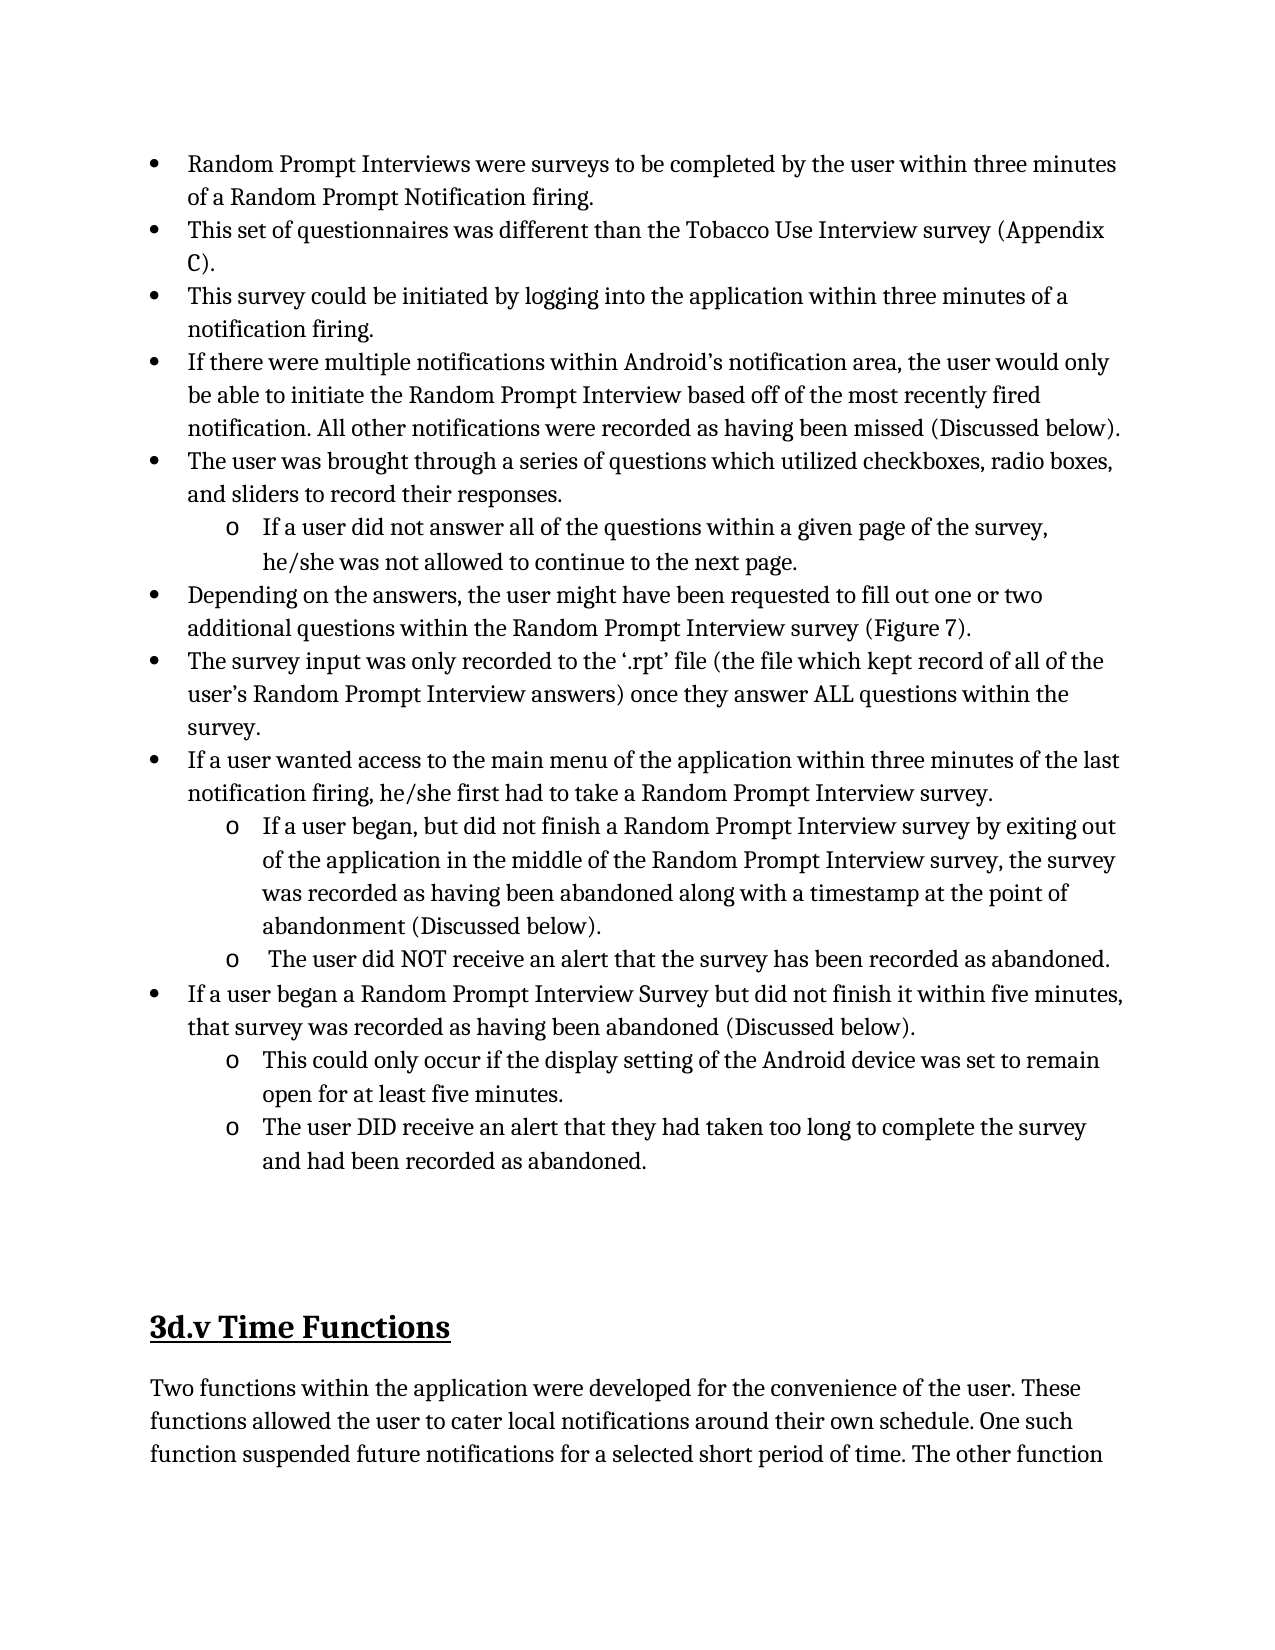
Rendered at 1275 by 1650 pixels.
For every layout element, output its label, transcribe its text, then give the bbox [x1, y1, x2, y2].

list This could only occur if the display setting of the Android device was set to remain open for at least five minutes. [225, 1046, 1125, 1108]
list The survey input was only recorded to the ‘.rpt’ file (the file which kept record of all of the user’s Random Prompt Interview answers) once they answer ALL questions within the survey. [150, 647, 1125, 741]
list This set of questionnaires was different than the Tobacco Use Interview survey (Appendix C). [150, 216, 1125, 278]
list Depending on the answers, the user might have been requested to fill out one or two additional questions within the Random Prompt Interview survey (Figure 7). [150, 581, 1125, 642]
list If a user began, but did not finish a Random Prompt Interview survey by exiting out of the application in the middle of the Random Prompt Interview survey, the survey was recorded as having been abandoned along with a timestamp at the point of abandonment (Discussed below). [225, 812, 1125, 941]
list Random Prompt Interviews were surveys to be completed by the user within three minutes of a Random Prompt Notification firing. [150, 150, 1125, 212]
list If a user began a Random Prompt Interview Survey but did not finish it within five minutes, that survey was recorded as having been abandoned (Discussed below). [150, 979, 1125, 1041]
list The user DID receive an alert that they had taken too long to complete the survey and had been recorded as abandoned. [225, 1113, 1125, 1176]
list If there were multiple notifications within Android’s notification area, the user would only be able to initiate the Random Prompt Interview based off of the most recently fired notification. All other notifications were recorded as having been missed (Discussed below). [150, 348, 1125, 443]
list This survey could be initiated by logging into the application within three minutes of a notification firing. [150, 282, 1125, 344]
list The user was brought through a series of questions which utilized checkboxes, radio boxes, and sliders to record their responses. [150, 447, 1125, 509]
list If a user did not answer all of the questions within a given page of the survey, he/she was not allowed to continue to the next page. [225, 513, 1125, 576]
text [150, 1373, 1125, 1468]
list If a user wanted access to the main menu of the application within three minutes of the last notification firing, he/she first had to take a Random Prompt Interview survey. [150, 746, 1125, 807]
list The user did NOT receive an alert that the survey has been recorded as abandoned. [225, 945, 1125, 975]
text 3d.v Time Functions [150, 1309, 1125, 1347]
